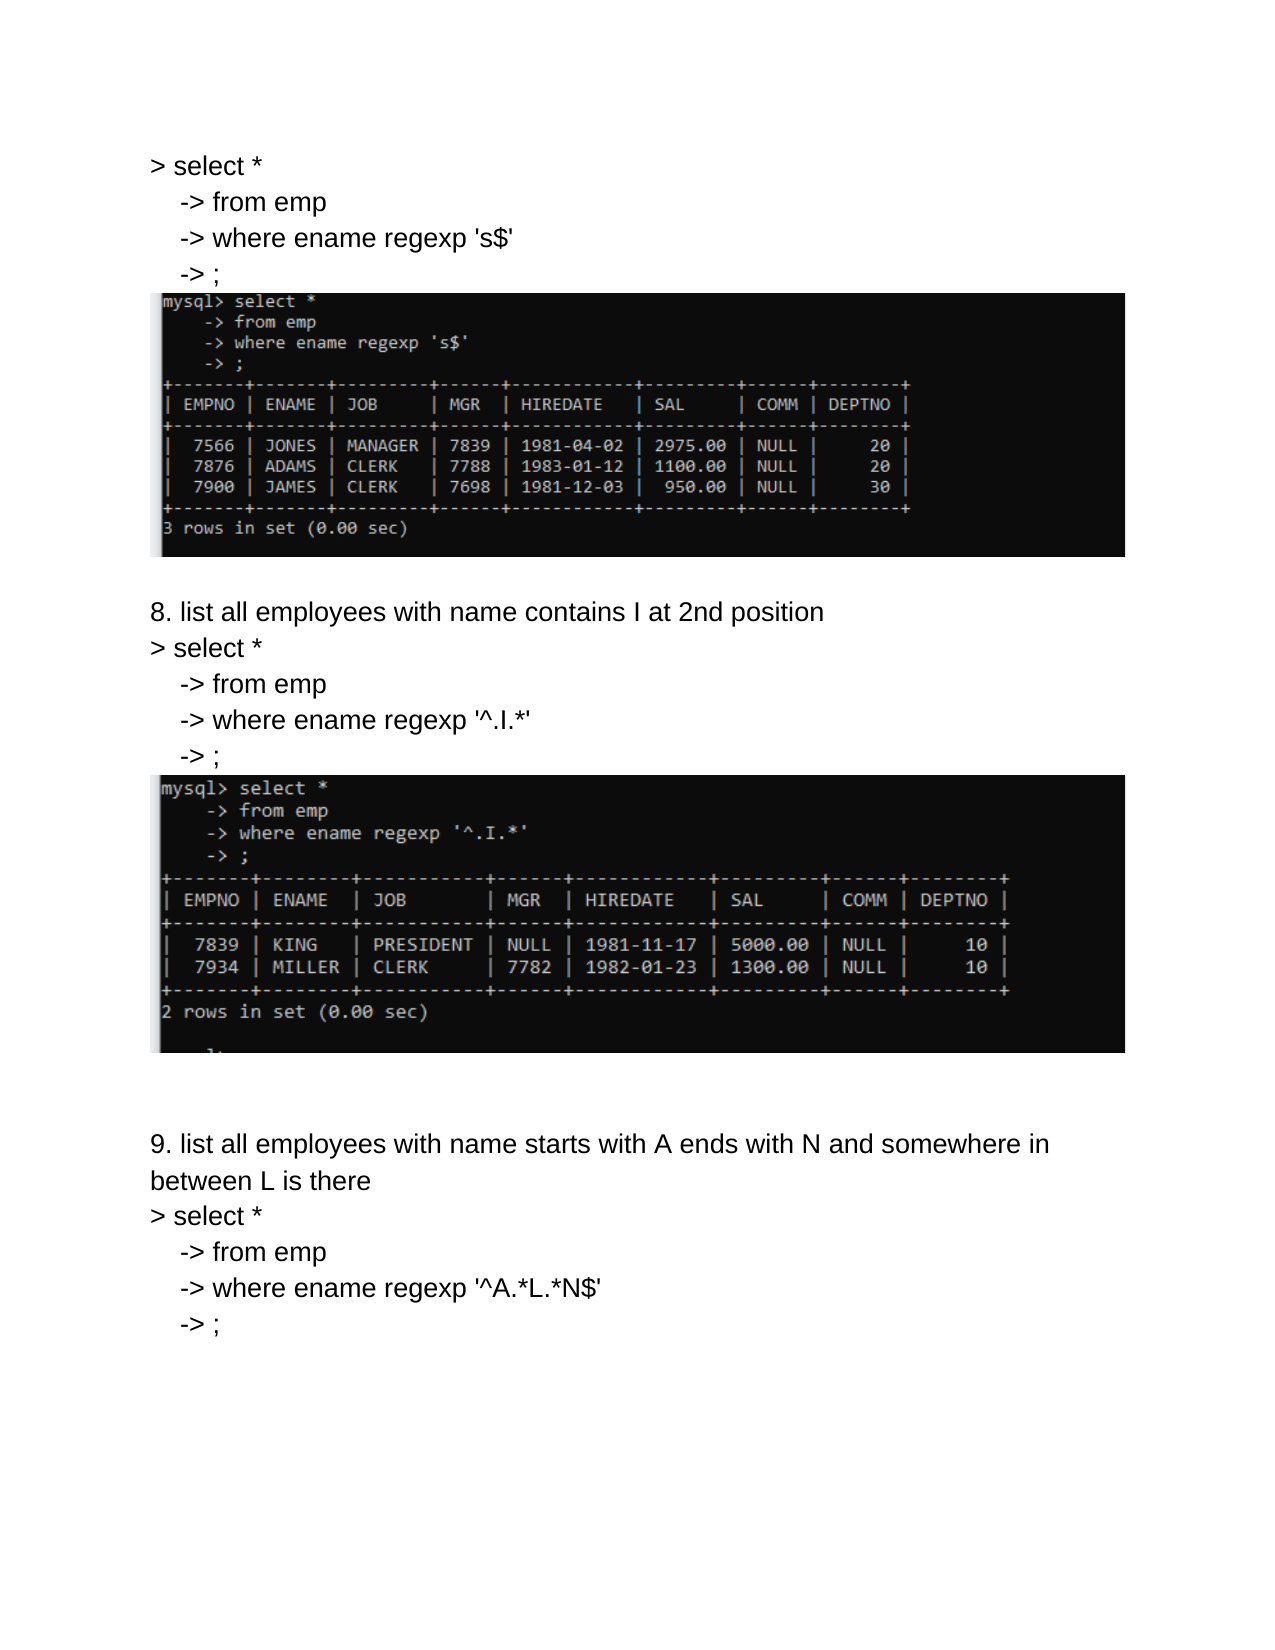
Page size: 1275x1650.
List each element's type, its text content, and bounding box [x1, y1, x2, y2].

text -> from emp [150, 1236, 1125, 1268]
text > select * [150, 150, 1125, 181]
text -> ; [150, 1308, 1125, 1339]
text -> from emp [150, 186, 1125, 217]
picture [150, 293, 1125, 557]
text -> from emp [150, 668, 1125, 699]
text 8. list all employees with name contains I at 2nd position [150, 596, 1125, 627]
text > select * [150, 1200, 1125, 1232]
picture [150, 775, 1125, 1053]
text -> where ename regexp '^A.*L.*N$' [150, 1272, 1125, 1303]
text 9. list all employees with name starts with A ends with N and somewhere in between L is there [150, 1128, 1125, 1196]
text -> ; [150, 740, 1125, 771]
text -> where ename regexp 's$' [150, 222, 1125, 253]
text -> ; [150, 258, 1125, 289]
text -> where ename regexp '^.I.*' [150, 704, 1125, 735]
text > select * [150, 632, 1125, 663]
